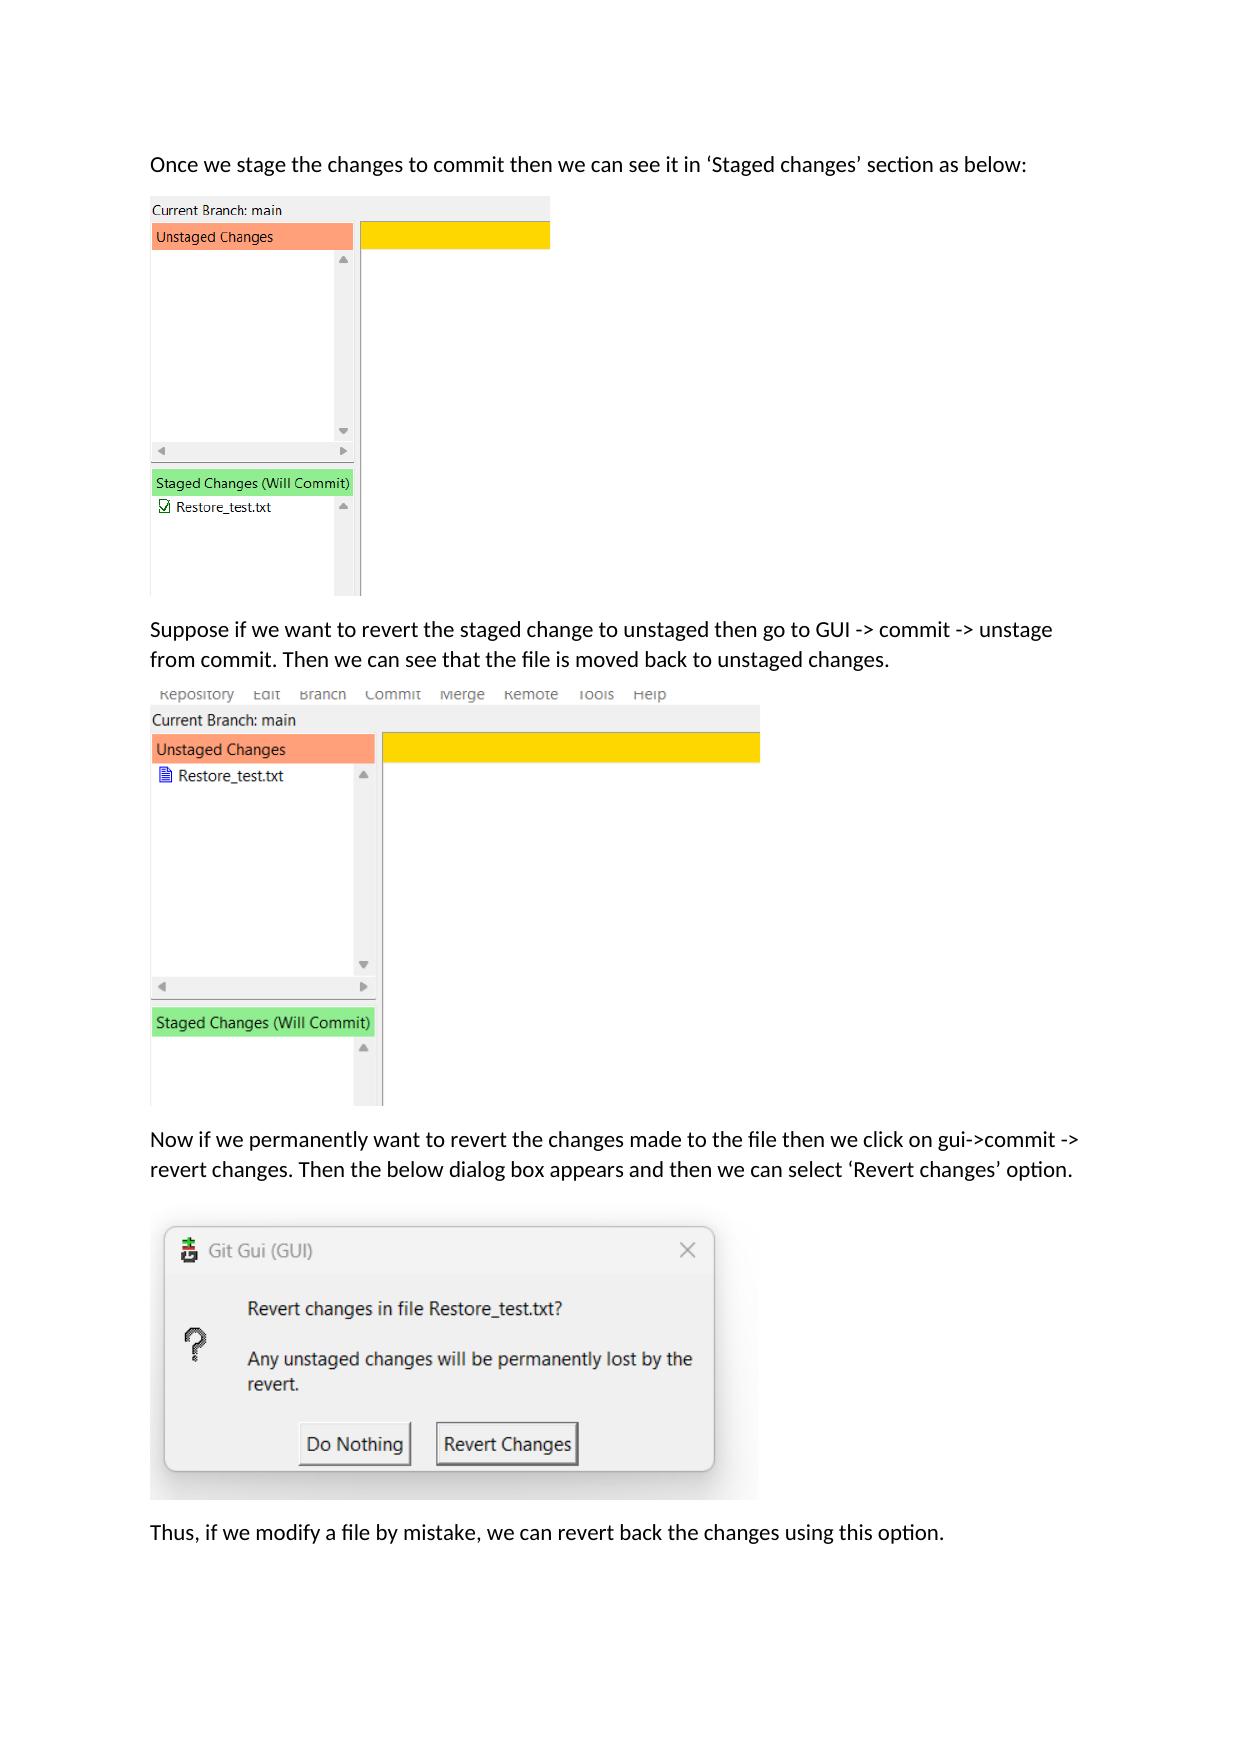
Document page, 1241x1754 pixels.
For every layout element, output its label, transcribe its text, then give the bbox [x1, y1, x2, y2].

text Suppose if we want to revert the staged change to unstaged then go to GUI -> commit -> unstage from commit. Then we can see that the file is moved back to unstaged changes. [150, 615, 1090, 673]
picture [150, 1201, 759, 1500]
picture [150, 691, 761, 1106]
text Once we stage the changes to commit then we can see it in ‘Staged changes’ section as below: [150, 150, 1090, 178]
text Now if we permanently want to revert the changes made to the file then we click on gui->commit -> revert changes. Then the below dialog box appears and then we can select ‘Revert changes’ option. [150, 1125, 1090, 1183]
picture [150, 196, 550, 596]
text Thus, if we modify a file by mistake, we can revert back the changes using this option. [150, 1518, 1090, 1546]
